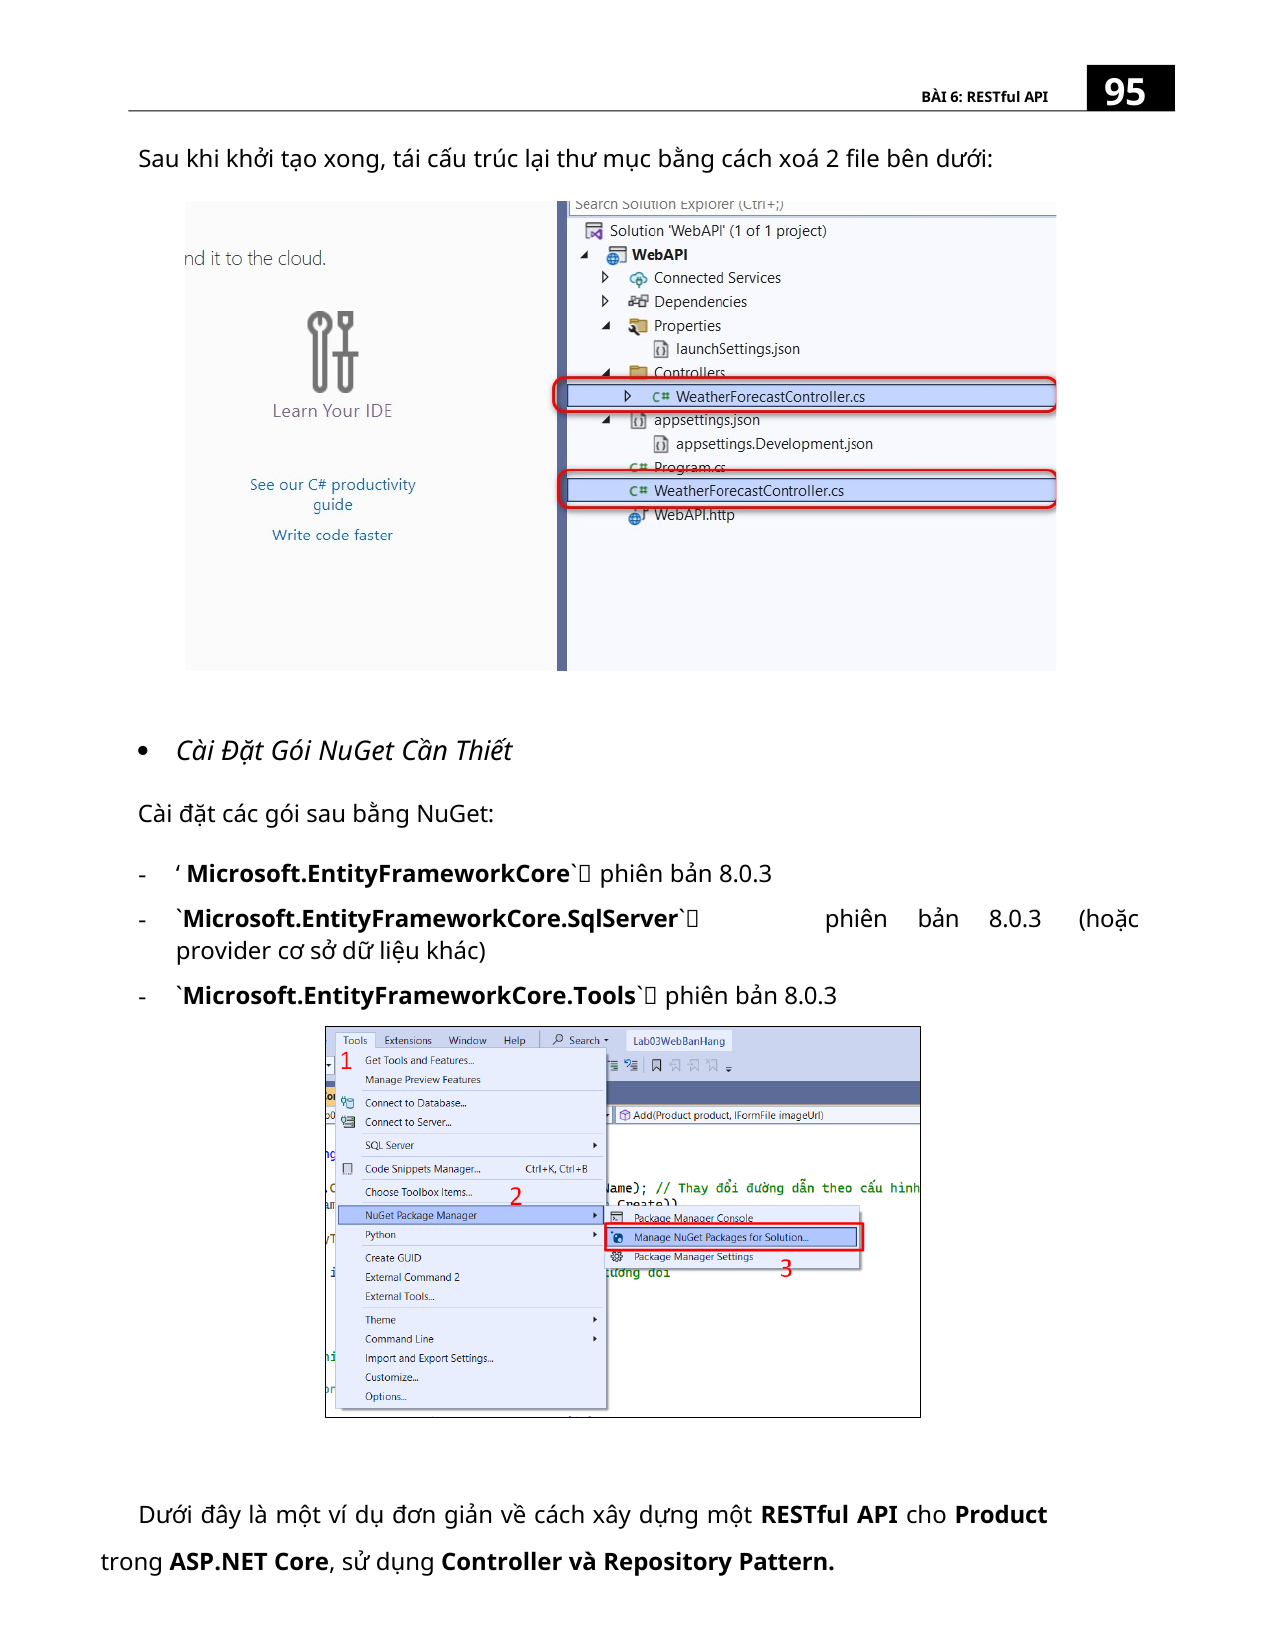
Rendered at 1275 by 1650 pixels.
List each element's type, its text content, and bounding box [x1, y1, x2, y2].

picture [185, 201, 1057, 671]
text Sau khi khởi tạo xong, tái cấu trúc lại thư mục bằng cách xoá 2 file bên dưới: [138, 141, 1216, 174]
text Dưới đây là một ví dụ đơn giản về cách xây dựng một RESTful API cho Product [138, 1498, 1216, 1530]
list `Microsoft.EntityFrameworkCore.SqlServer` phiên bản 8.0.3 (hoặc provider cơ sở dữ liệu khác) [138, 901, 1146, 967]
text Cài đặt các gói sau bằng NuGet: [138, 797, 1216, 829]
text trong ASP.NET Core, sử dụng Controller và Repository Pattern. [100, 1545, 1216, 1577]
list `Microsoft.EntityFrameworkCore.Tools` phiên bản 8.0.3 [138, 979, 1216, 1011]
list Cài Đặt Gói NuGet Cần Thiết [138, 731, 1216, 768]
picture [326, 1027, 920, 1417]
list ‘ Microsoft.EntityFrameworkCore` phiên bản 8.0.3 [138, 856, 1216, 889]
